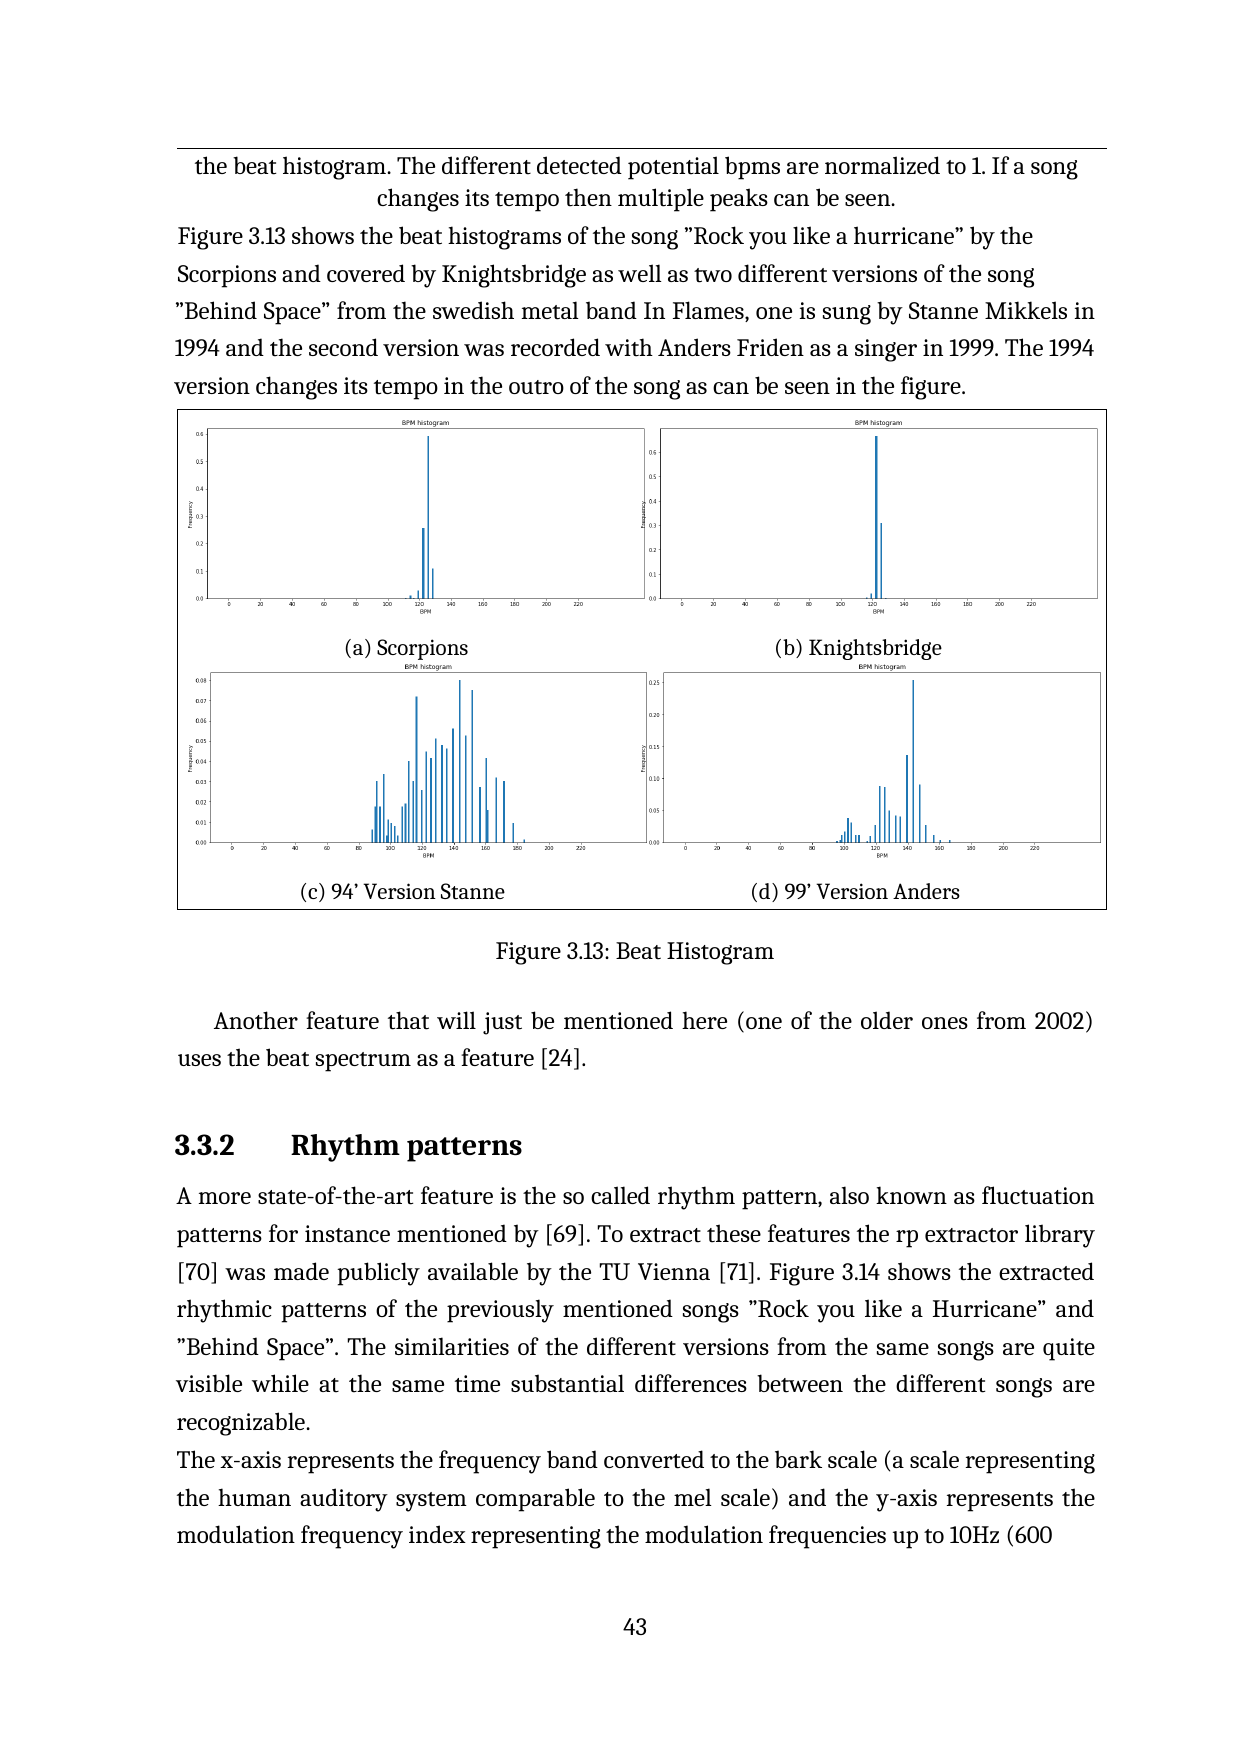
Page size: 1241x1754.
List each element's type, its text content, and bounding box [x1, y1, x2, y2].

picture [184, 660, 1106, 862]
subtitle 3.3.2 Rhythm patterns [174, 1128, 1097, 1163]
text The x-axis represents the frequency band converted to the bark scale (a scale representing the human auditory system comparable to the mel scale) and the y-axis represents the modulation frequency index representing the modulation frequencies up to 10Hz (600 [176, 1446, 1096, 1550]
text A more state-of-the-art feature is the so called rhythm pattern, also known as fluctuation patterns for instance mentioned by [69]. To extract these features the rp extractor library [70] was made publicly available by the TU Vienna [71]. Figure 3.14 shows the extracted rhythmic patterns of the previously mentioned songs ”Rock you like a Hurricane” and ”Behind Space”. The similarities of the different versions from the same songs are quite visible while at the same time substantial differences between the different songs are recognizable. [176, 1182, 1096, 1437]
text Figure 3.13: Beat Histogram [201, 937, 1069, 966]
text Figure 3.13 shows the beat histograms of the song ”Rock you like a hurricane” by the [177, 222, 1096, 251]
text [174, 148, 1097, 212]
text Another feature that will just be mentioned here (one of the older ones from 2002) uses the beat spectrum as a feature [24]. [177, 1007, 1096, 1073]
text Scorpions and covered by Knightsbridge as well as two different versions of the song [177, 260, 1096, 289]
text ”Behind Space” from the swedish metal band In Flames, one is sung by Stanne Mikkels in 1994 and the second version was recorded with Anders Friden as a singer in 1999. The 1994 version changes its tempo in the outro of the song as can be seen in the figure. [174, 297, 1096, 401]
picture [184, 416, 1102, 618]
